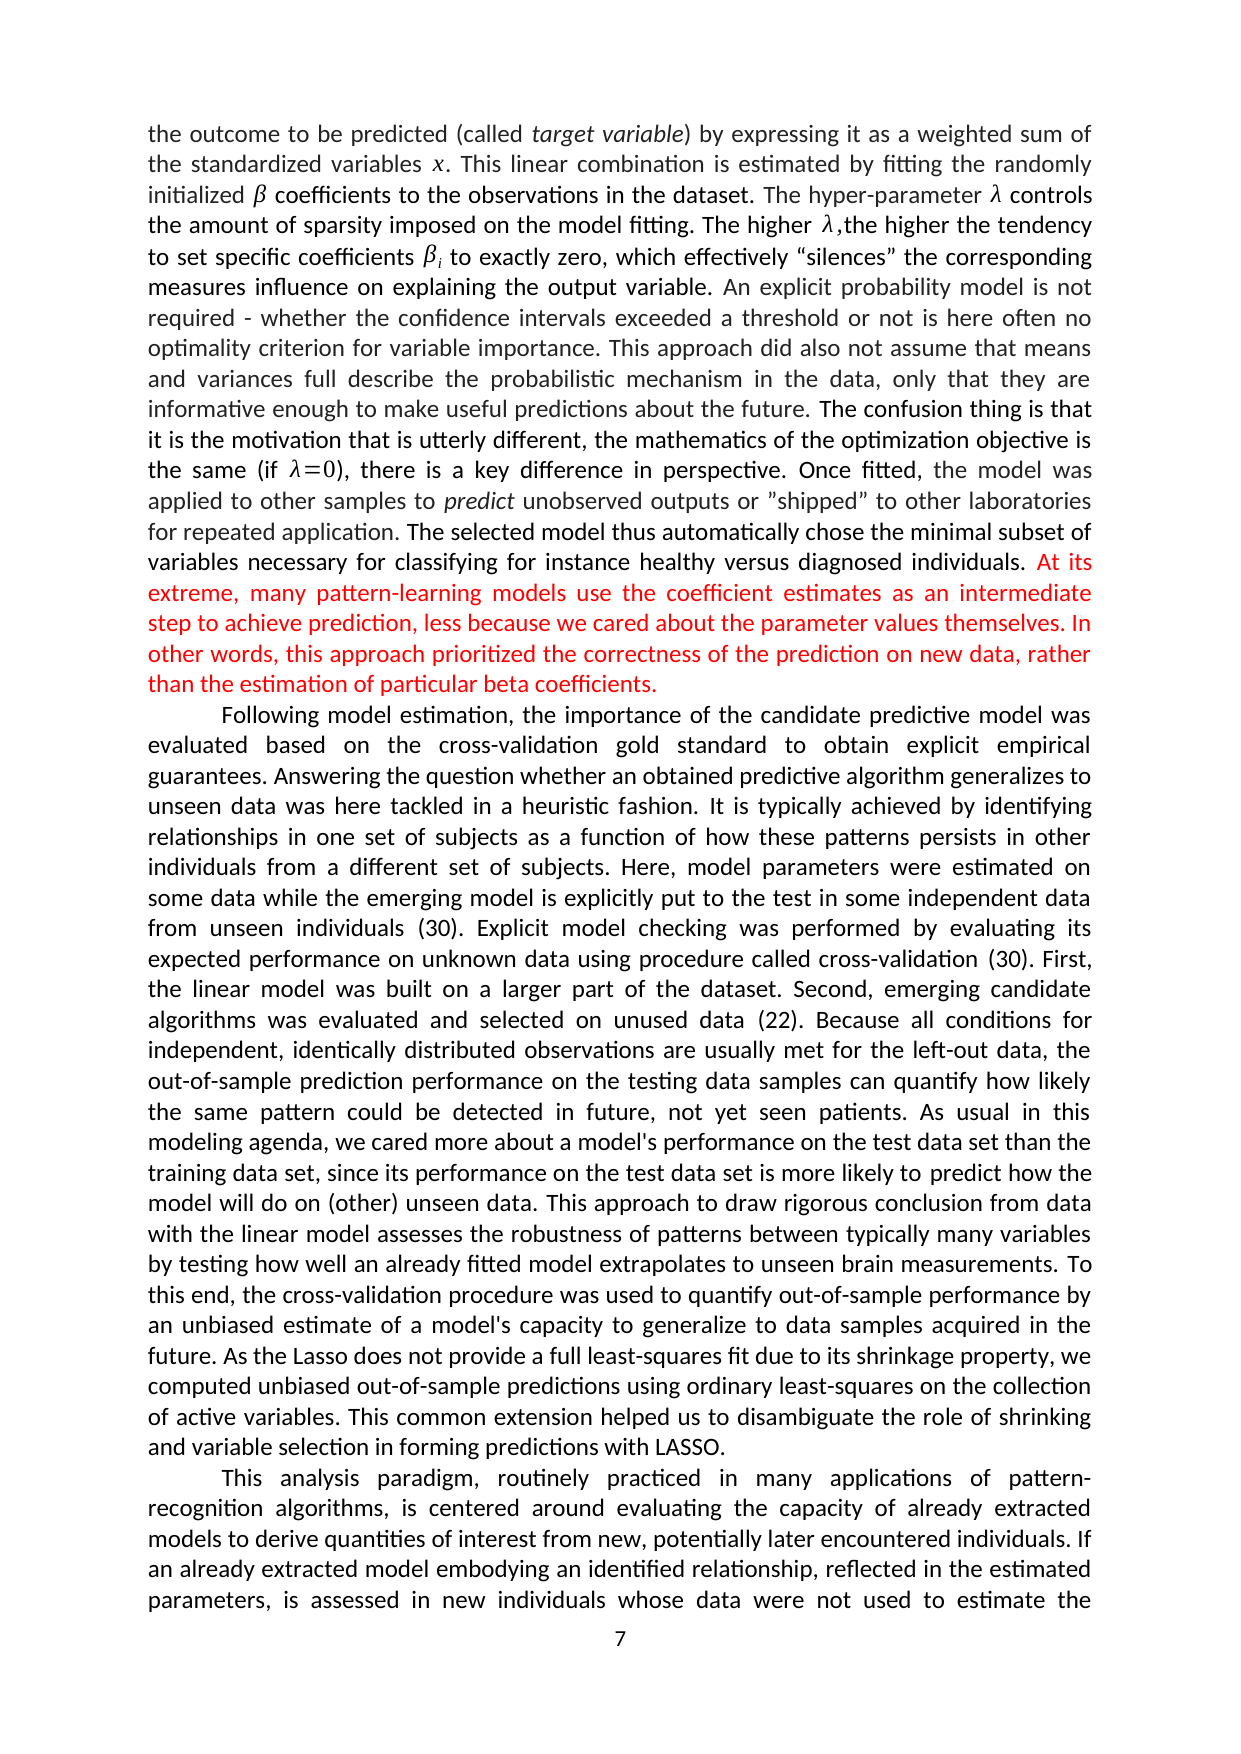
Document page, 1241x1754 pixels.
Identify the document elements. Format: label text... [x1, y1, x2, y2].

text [148, 118, 1092, 699]
text Following model estimation, the importance of the candidate predictive model was evaluated based on the cross-validation gold standard to obtain explicit empirical guarantees. Answering the question whether an obtained predictive algorithm generalizes to unseen data was here tackled in a heuristic fashion. It is typically achieved by identifying relationships in one set of subjects as a function of how these patterns persists in other individuals from a different set of subjects. Here, model parameters were estimated on some data while the emerging model is explicitly put to the test in some independent data from unseen individuals (30). Explicit model checking was performed by evaluating its expected performance on unknown data using procedure called cross-validation (30). First, the linear model was built on a larger part of the dataset. Second, emerging candidate algorithms was evaluated and selected on unused data (22). Because all conditions for independent, identically distributed observations are usually met for the left-out data, the out-of-sample prediction performance on the testing data samples can quantify how likely the same pattern could be detected in future, not yet seen patients. As usual in this modeling agenda, we cared more about a model's performance on the test data set than the training data set, since its performance on the test data set is more likely to predict how the model will do on (other) unseen data. This approach to draw rigorous conclusion from data with the linear model assesses the robustness of patterns between typically many variables by testing how well an already fitted model extrapolates to unseen brain measurements. To this end, the cross-validation procedure was used to quantify out-of-sample performance by an unbiased estimate of a model's capacity to generalize to data samples acquired in the future. As the Lasso does not provide a full least-squares fit due to its shrinkage property, we computed unbiased out-of-sample predictions using ordinary least-squares on the collection of active variables. This common extension helped us to disambiguate the role of shrinking and variable selection in forming predictions with LASSO. [148, 699, 1092, 1462]
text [148, 1462, 1092, 1614]
